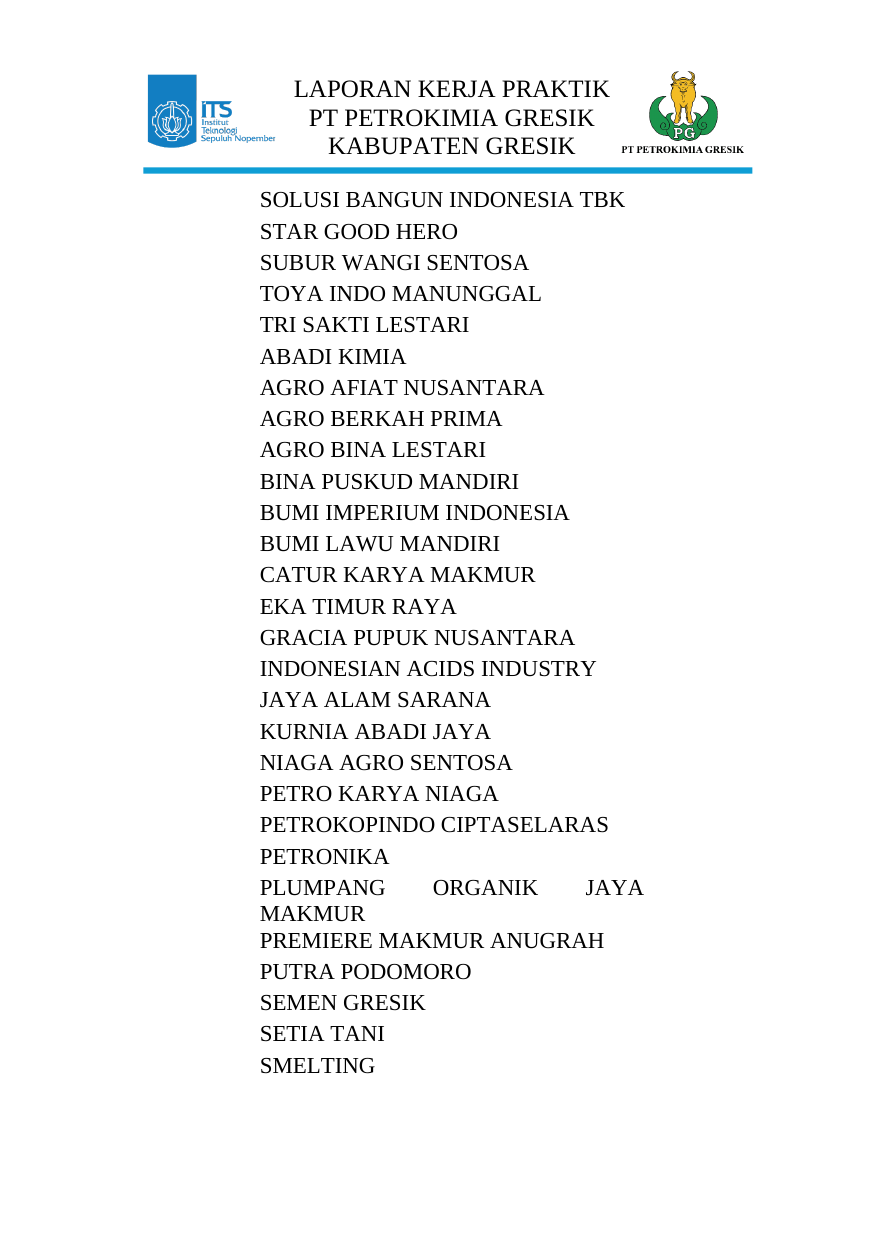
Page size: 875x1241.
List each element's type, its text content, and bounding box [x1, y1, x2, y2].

table_cell INDONESIAN ACIDS INDUSTRY [248, 655, 655, 686]
table_cell PETROKOPINDO CIPTASELARAS [248, 811, 655, 843]
table_cell TRI SAKTI LESTARI [248, 311, 655, 343]
table_cell AGRO BERKAH PRIMA [248, 405, 655, 436]
table_cell AGRO AFIAT NUSANTARA [248, 374, 655, 405]
table_cell KURNIA ABADI JAYA [248, 718, 655, 749]
table_cell AGRO BINA LESTARI [248, 436, 655, 468]
table_cell SEMEN GRESIK [248, 989, 655, 1020]
table_cell PLUMPANG ORGANIK JAYA MAKMUR [248, 874, 655, 927]
table_cell SOLUSI BANGUN INDONESIA TBK [248, 186, 655, 218]
table_cell PREMIERE MAKMUR ANUGRAH [248, 927, 655, 958]
table_cell BUMI IMPERIUM INDONESIA [248, 499, 655, 530]
table_cell GRACIA PUPUK NUSANTARA [248, 624, 655, 655]
table_cell JAYA ALAM SARANA [248, 686, 655, 718]
table_cell TOYA INDO MANUNGGAL [248, 280, 655, 311]
table_cell EKA TIMUR RAYA [248, 593, 655, 624]
table_cell BUMI LAWU MANDIRI [248, 530, 655, 561]
table_cell STAR GOOD HERO [248, 218, 655, 249]
picture [612, 67, 753, 158]
table_cell BINA PUSKUD MANDIRI [248, 468, 655, 499]
table_cell PUTRA PODOMORO [248, 958, 655, 989]
table_cell CATUR KARYA MAKMUR [248, 561, 655, 593]
table_cell PETRONIKA [248, 843, 655, 874]
table_cell PETRO KARYA NIAGA [248, 780, 655, 811]
table_cell ABADI KIMIA [248, 343, 655, 374]
table_cell SUBUR WANGI SENTOSA [248, 249, 655, 280]
table_cell SMELTING [248, 1052, 655, 1083]
picture [147, 74, 276, 148]
table_cell NIAGA AGRO SENTOSA [248, 749, 655, 780]
table_cell SETIA TANI [248, 1020, 655, 1052]
